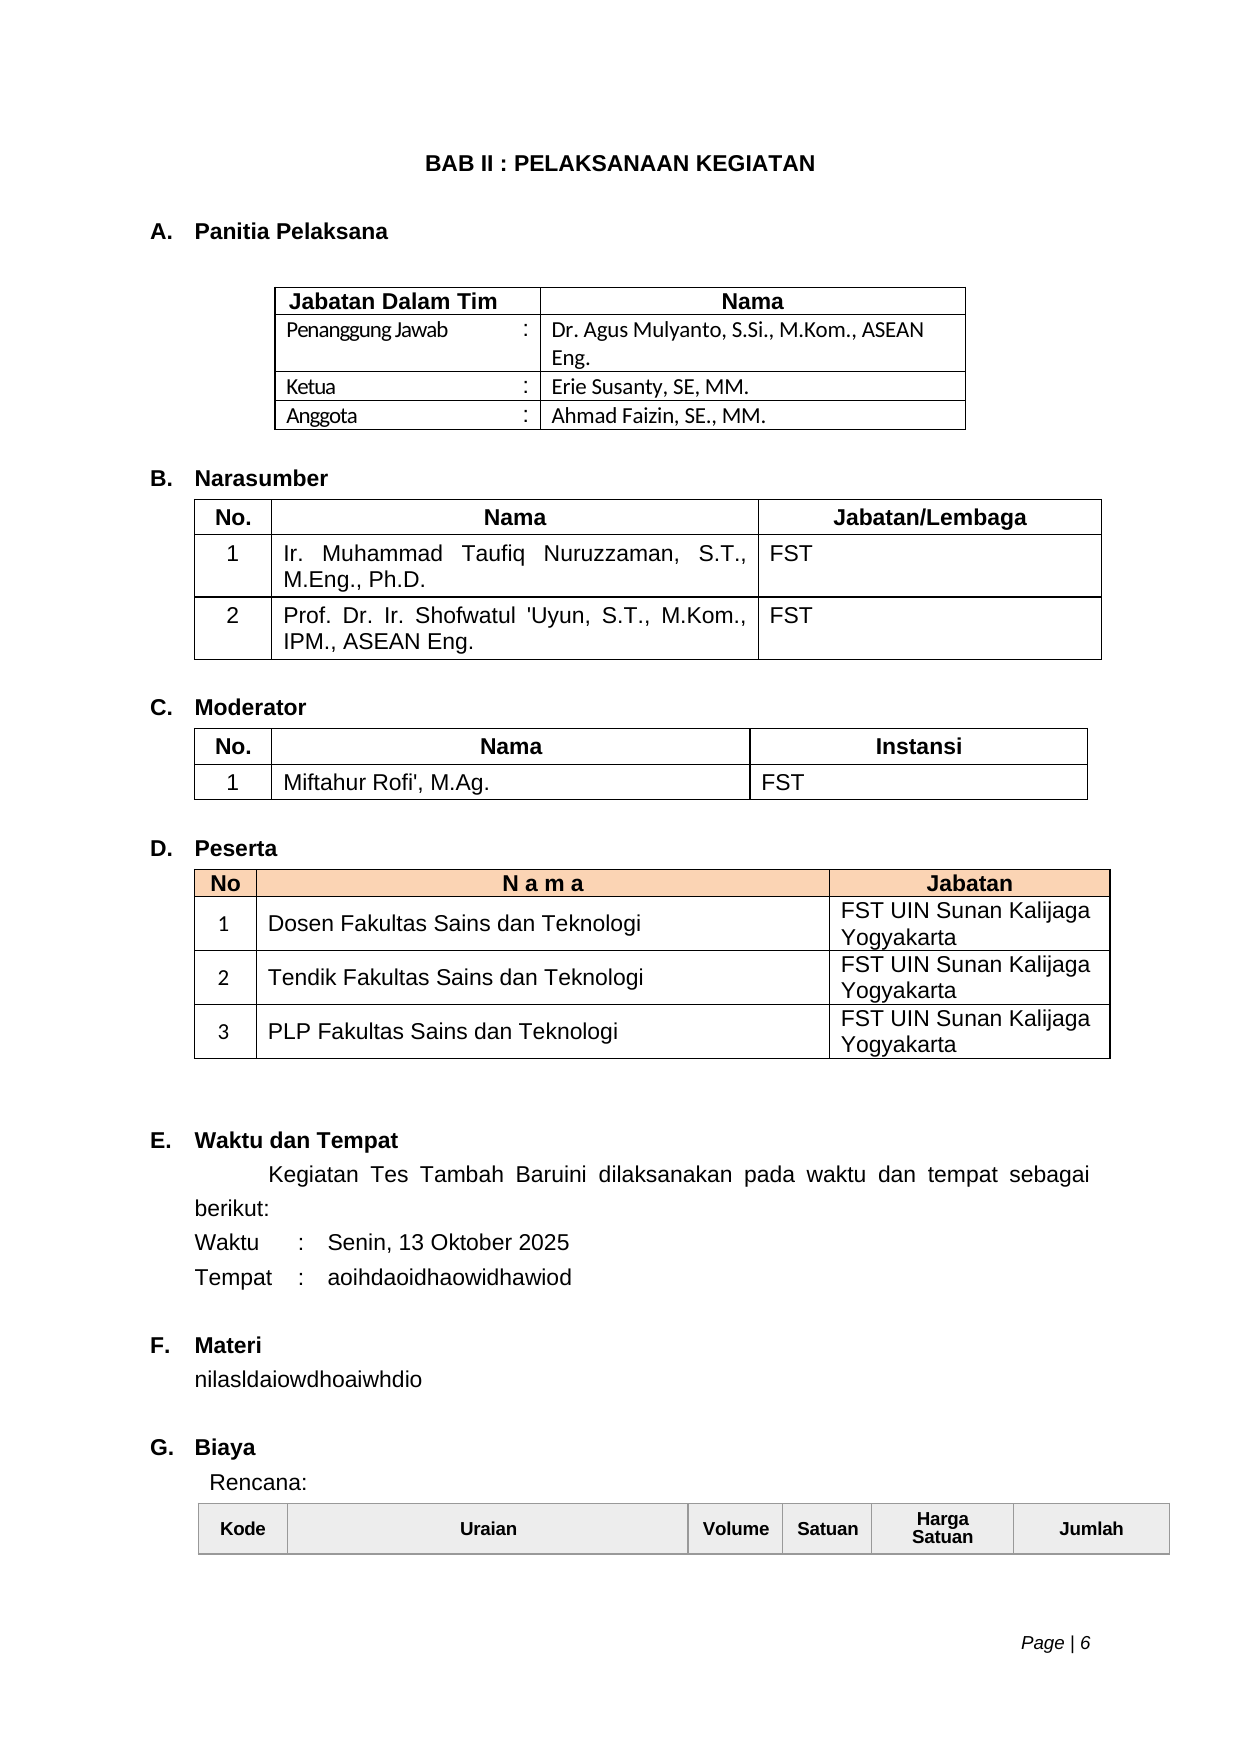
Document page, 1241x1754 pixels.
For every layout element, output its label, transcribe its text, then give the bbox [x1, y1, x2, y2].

table_cell 1 [195, 765, 271, 799]
table_cell Tendik Fakultas Sains dan Teknologi [257, 951, 829, 1004]
table_cell 1 [195, 535, 271, 596]
list Waktu dan Tempat [150, 1127, 1090, 1153]
table_cell FST UIN Sunan Kalijaga Yogyakarta [830, 951, 1109, 1004]
table_header Volume [689, 1504, 782, 1553]
table_cell FST UIN Sunan Kalijaga Yogyakarta [830, 1005, 1109, 1057]
table_header Nama [272, 729, 749, 764]
table_cell Dosen Fakultas Sains dan Teknologi [257, 897, 829, 950]
table_header Jumlah [1014, 1504, 1169, 1553]
table_cell PLP Fakultas Sains dan Teknologi [257, 1005, 829, 1057]
table_cell FST UIN Sunan Kalijaga Yogyakarta [830, 897, 1109, 950]
table_header Jabatan/Lembaga [759, 500, 1101, 534]
table_header N a m a [257, 870, 829, 896]
table_cell 2 [195, 598, 271, 658]
table_header Jabatan [830, 870, 1109, 896]
table_header Instansi [751, 729, 1087, 764]
table_header No [195, 870, 256, 896]
table_header No. [195, 500, 271, 534]
table_cell : [511, 372, 540, 400]
table_header Harga Satuan [872, 1504, 1013, 1553]
table_header Uraian [288, 1504, 687, 1553]
table_header Nama [272, 500, 758, 534]
table_cell FST [751, 765, 1087, 799]
table_cell FST [759, 535, 1101, 596]
table_cell FST [759, 598, 1101, 658]
text nilasldaiowdhoaiwhdio [194, 1366, 1090, 1392]
table_cell Miftahur Rofi', M.Ag. [272, 765, 749, 799]
table_cell Ketua [276, 372, 511, 400]
table_header No. [195, 729, 271, 764]
text Waktu : Senin, 13 Oktober 2025 [194, 1229, 1090, 1256]
table_cell Ir. Muhammad Taufiq Nuruzzaman, S.T., M.Eng., Ph.D. [272, 535, 758, 596]
list Materi [150, 1332, 1090, 1358]
text Kegiatan Tes Tambah Baru ini dilaksanakan pada waktu dan tempat sebagai berikut: [194, 1161, 1090, 1221]
table_cell Penanggung Jawab [276, 315, 511, 371]
table_header Satuan [783, 1504, 871, 1553]
list Peserta [150, 834, 1090, 861]
table_cell Prof. Dr. Ir. Shofwatul 'Uyun, S.T., M.Kom., IPM., ASEAN Eng. [272, 598, 758, 658]
list Biaya [150, 1434, 1090, 1461]
list Moderator [150, 694, 1090, 720]
table_cell 1 [195, 897, 256, 950]
table_header [511, 288, 540, 314]
table_cell Dr. Agus Mulyanto, S.Si., M.Kom., ASEAN Eng. [541, 315, 965, 371]
table_cell 3 [195, 1005, 256, 1057]
text BAB II : PELAKSANAAN KEGIATAN [150, 150, 1090, 176]
table_header Jabatan Dalam Tim [276, 288, 511, 314]
table_cell Anggota [276, 401, 511, 429]
table_cell Ahmad Faizin, SE., MM. [541, 401, 965, 429]
table_header Nama [541, 288, 965, 314]
table_cell 2 [195, 951, 256, 1004]
text Rencana: [150, 1468, 1090, 1495]
table_cell Erie Susanty, SE, MM. [541, 372, 965, 400]
list Panitia Pelaksana [150, 218, 1090, 245]
table_header Kode [199, 1504, 287, 1553]
table_cell : [511, 401, 540, 429]
table_cell : [511, 315, 540, 371]
list Narasumber [150, 464, 1090, 491]
text Tempat : aoihdaoidhaowidhawiod [194, 1263, 1090, 1290]
